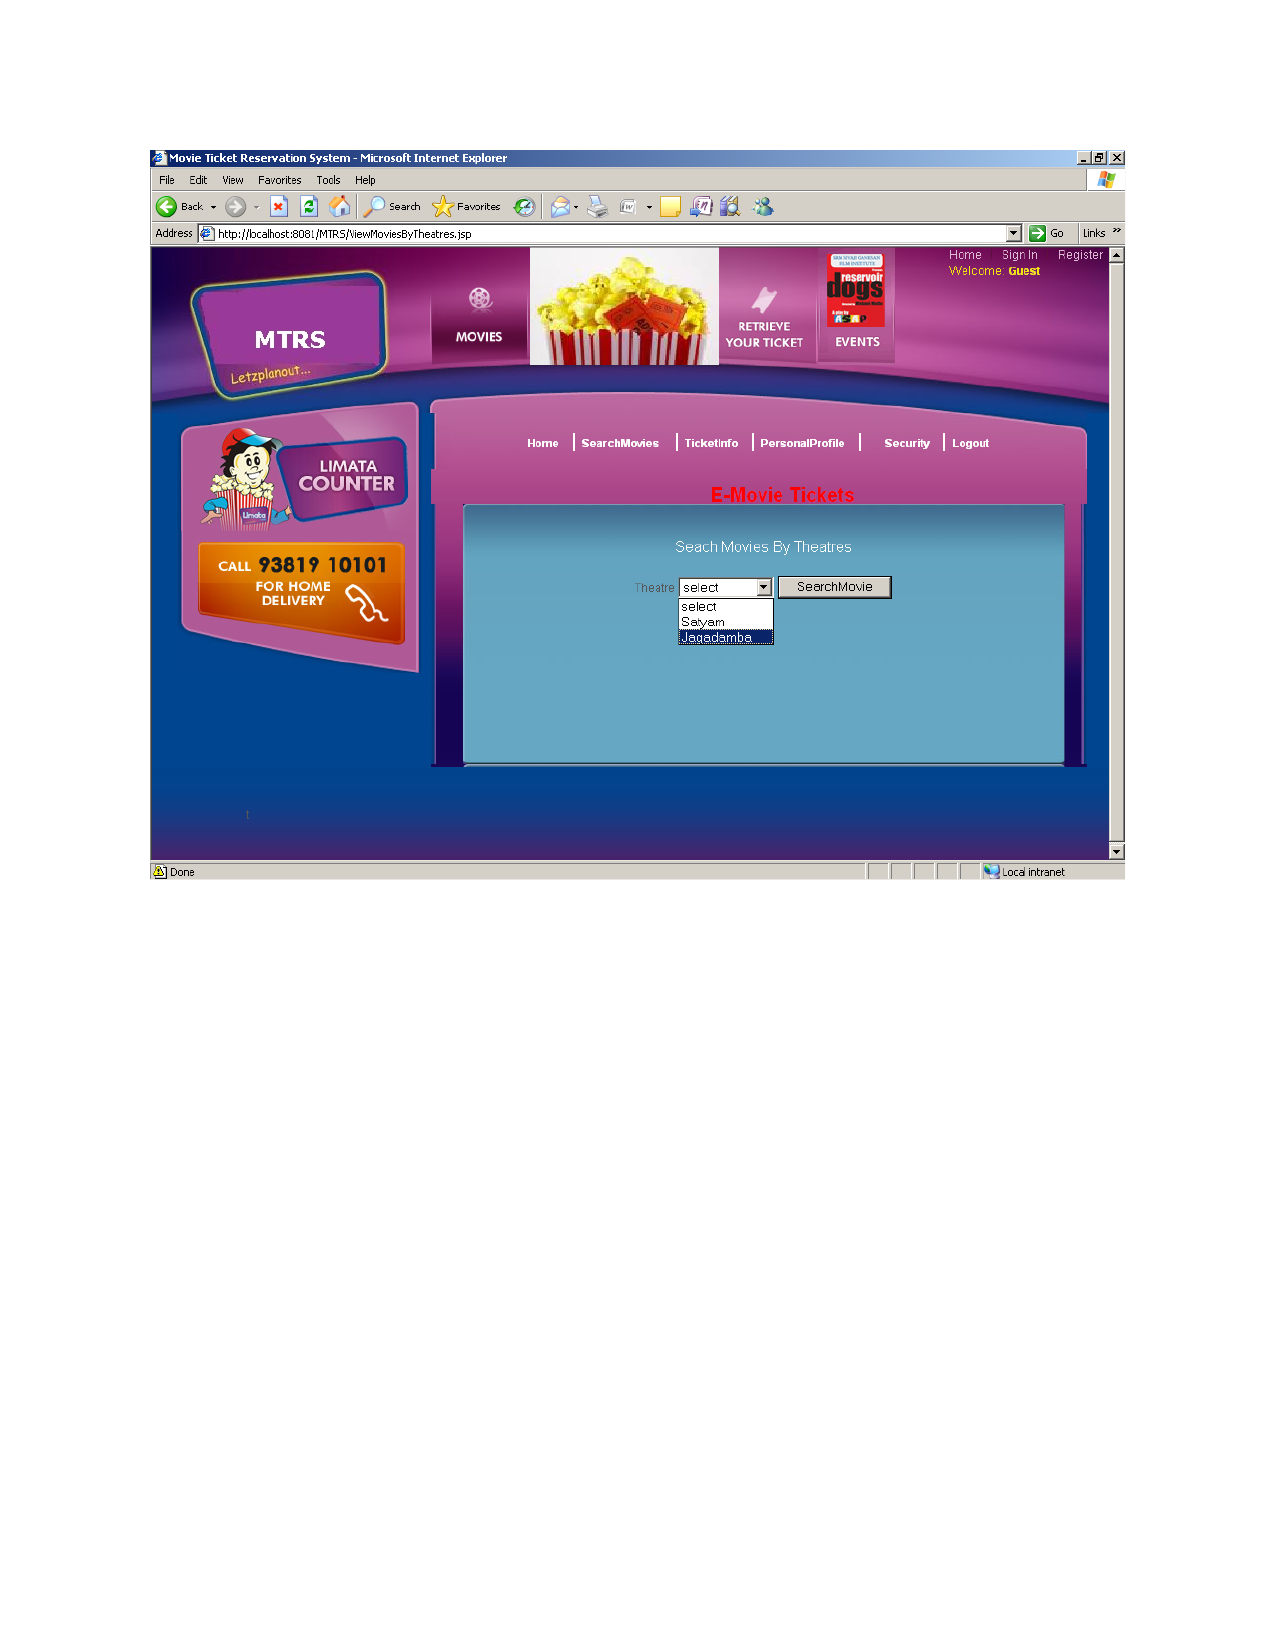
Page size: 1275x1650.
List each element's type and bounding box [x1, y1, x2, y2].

picture [150, 150, 1125, 880]
